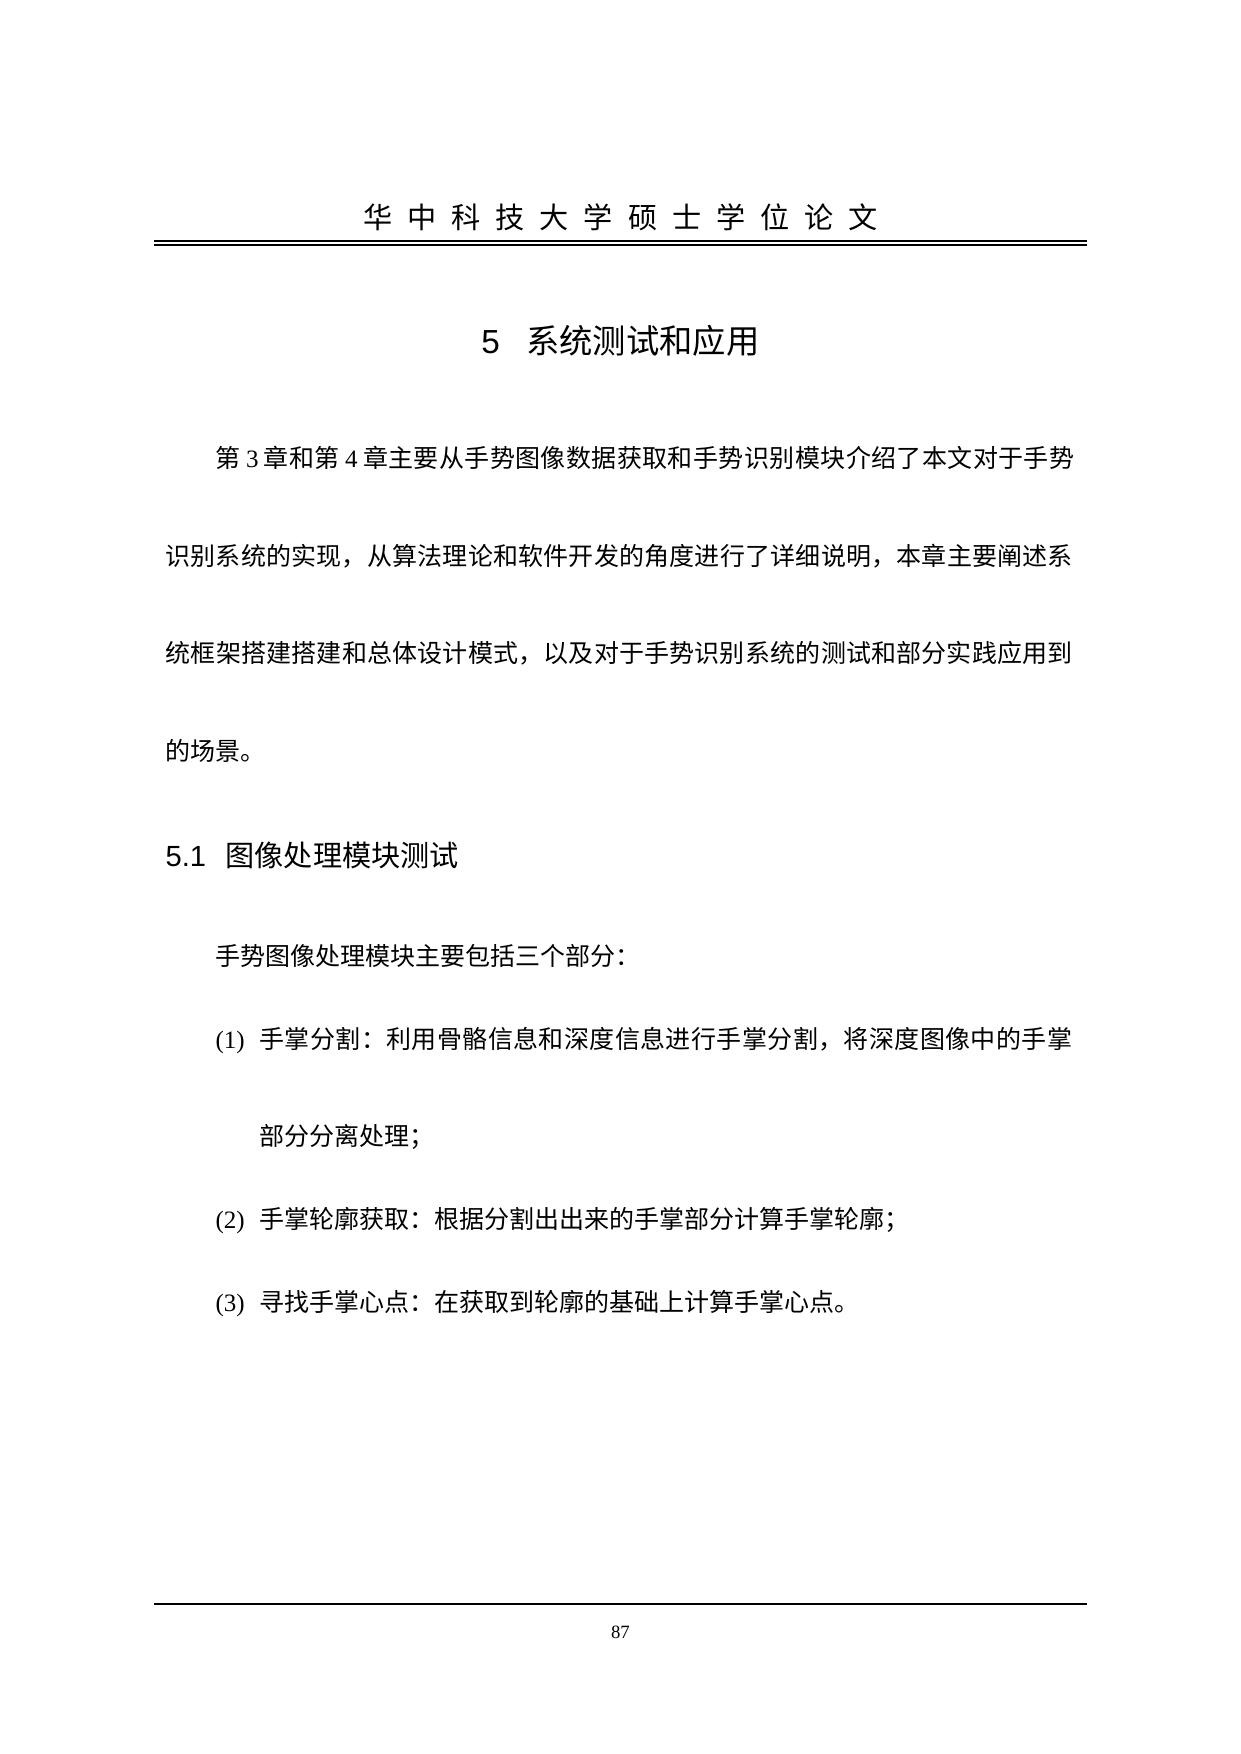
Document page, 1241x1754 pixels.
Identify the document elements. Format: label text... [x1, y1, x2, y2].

text 第3章和第4章主要从手势图像数据获取和手势识别模块介绍了本文对于手势识别系统的实现，从算法理论和软件开发的角度进行了详细说明，本章主要阐述系统框架搭建搭建和总体设计模式，以及对于手势识别系统的测试和部分实践应用到的场景。 [165, 424, 1075, 782]
list 手掌分割：利用骨骼信息和深度信息进行手掌分割，将深度图像中的手掌部分分离处理； [215, 1005, 1075, 1167]
text 手势图像处理模块主要包括三个部分： [165, 922, 1075, 987]
subtitle 图像处理模块测试 [165, 821, 1075, 886]
subtitle 系统测试和应用 [165, 315, 1075, 363]
list 寻找手掌心点：在获取到轮廓的基础上计算手掌心点。 [215, 1268, 1075, 1333]
list 手掌轮廓获取：根据分割出出来的手掌部分计算手掌轮廓； [215, 1185, 1075, 1250]
